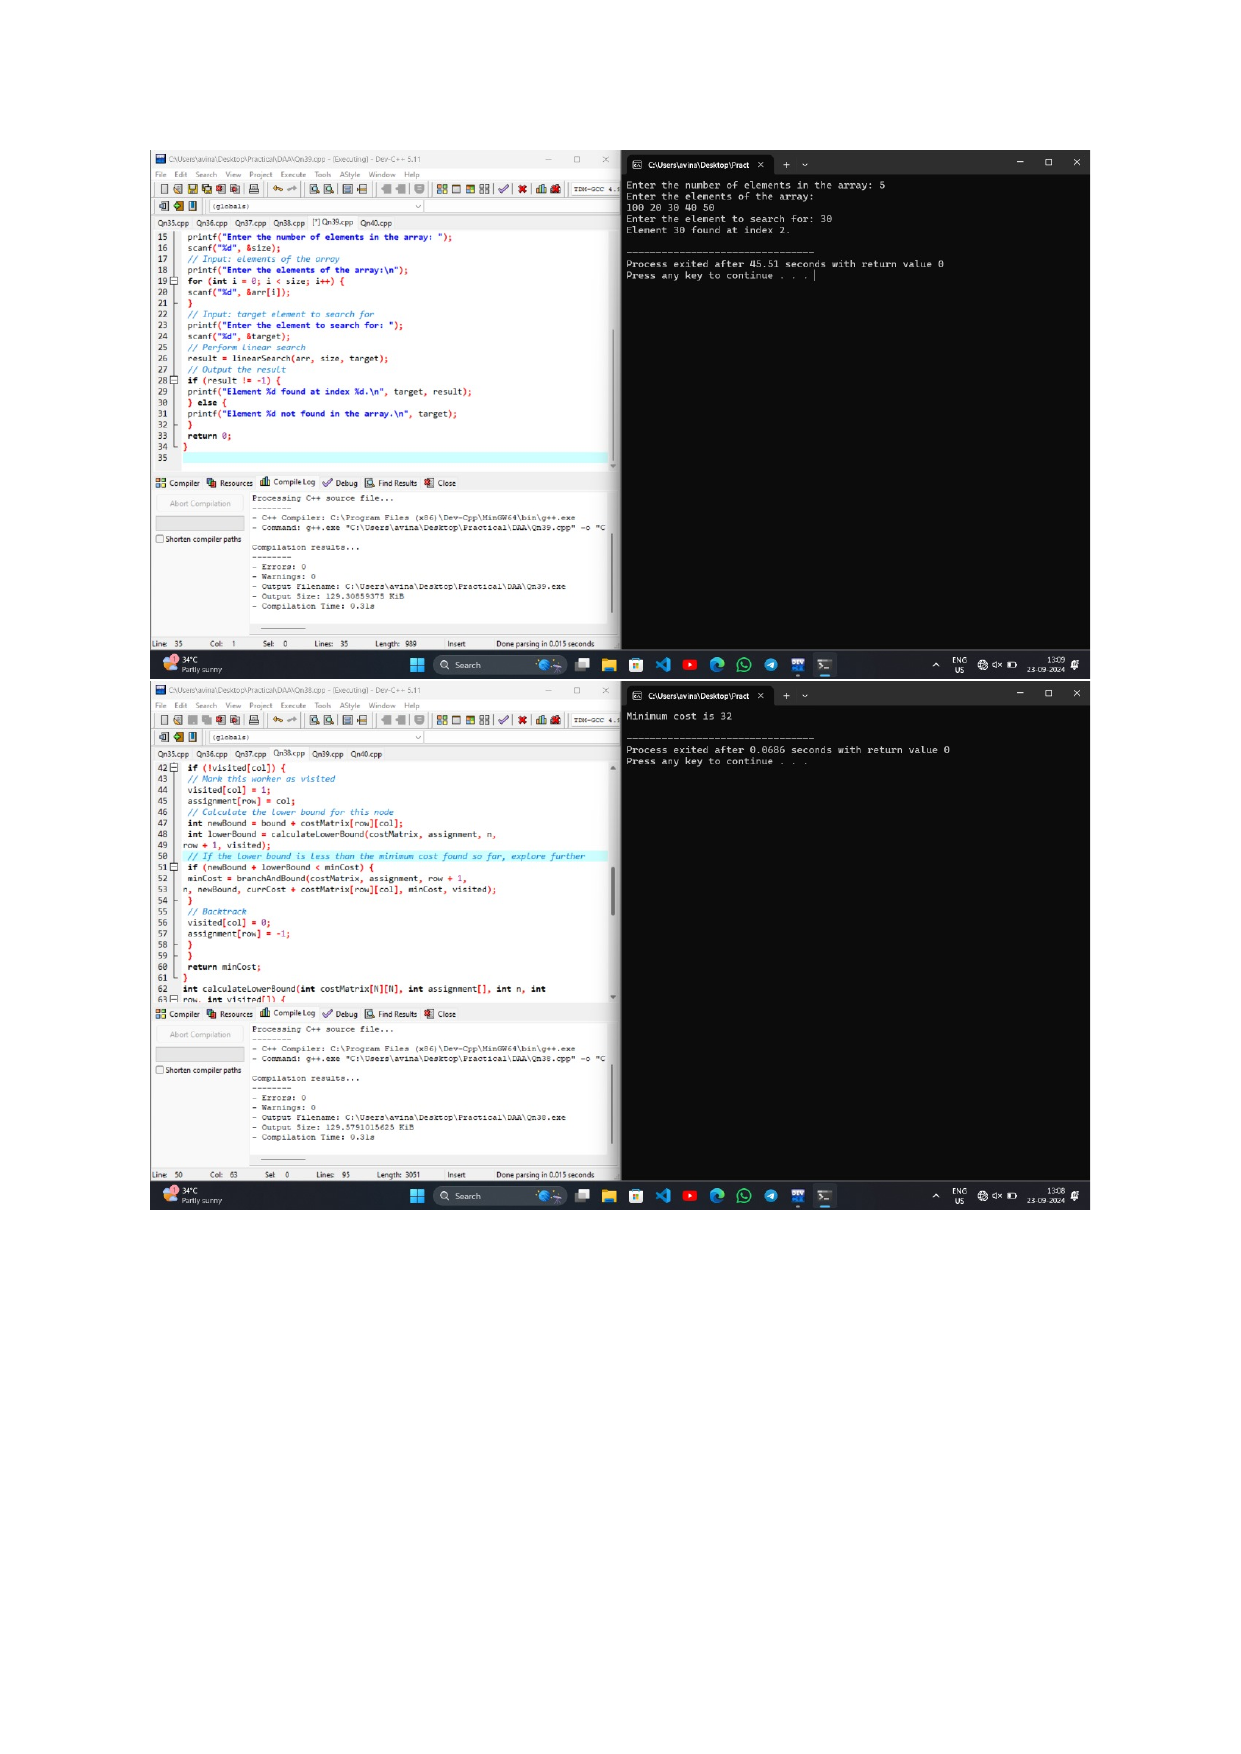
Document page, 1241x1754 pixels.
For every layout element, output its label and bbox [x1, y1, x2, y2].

picture [150, 681, 1091, 1210]
picture [150, 150, 1091, 679]
